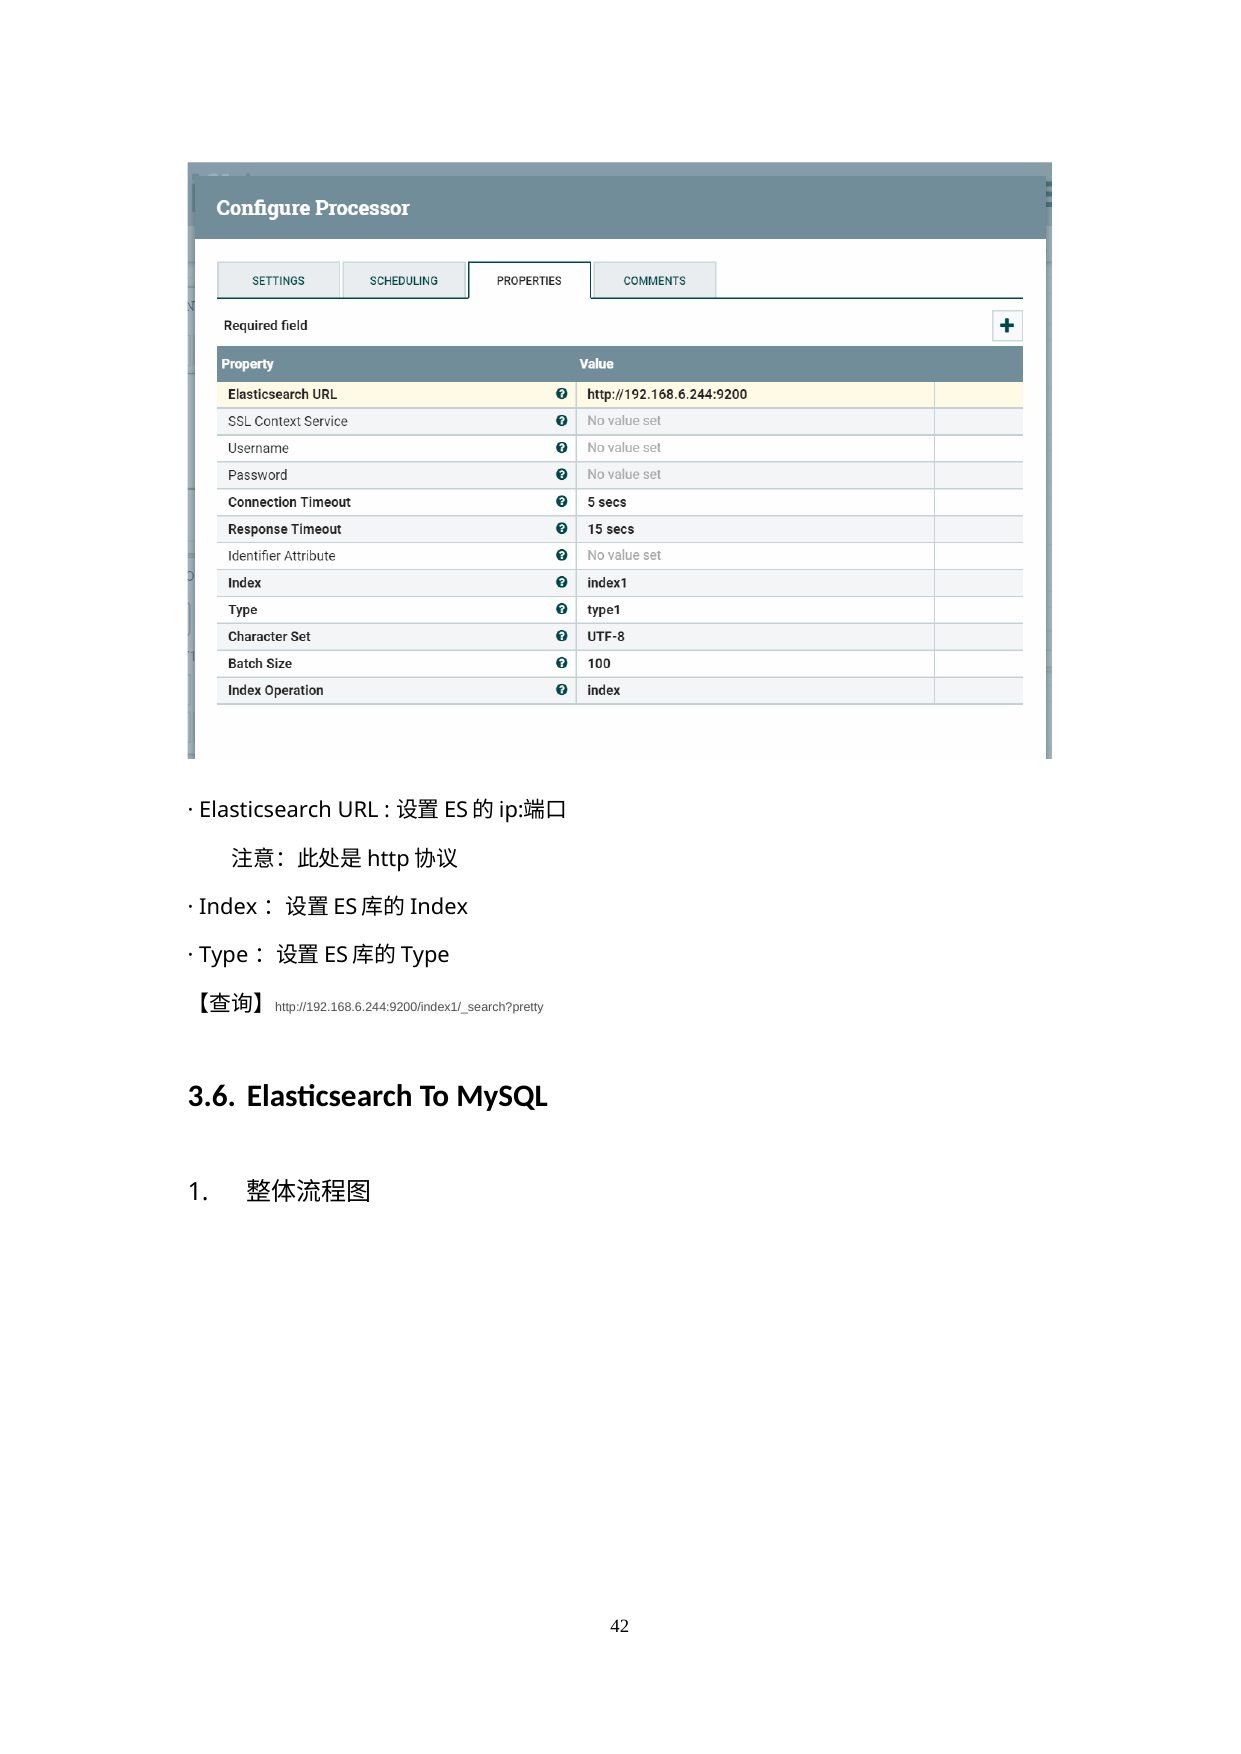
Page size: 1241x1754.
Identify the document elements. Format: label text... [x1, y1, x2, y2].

picture [187, 162, 1052, 759]
text 注意：此处是http协议 [187, 840, 1053, 873]
text · Type ：设置ES库的Type [187, 937, 1053, 969]
text · Elasticsearch URL : 设置ES的ip:端口 [187, 792, 1053, 824]
text 【查询】http://192.168.6.244:9200/index1/_search?pretty [187, 985, 1053, 1018]
text · Index ：设置ES库的Index [187, 889, 1053, 921]
subtitle Elasticsearch To MySQL [187, 1063, 1053, 1128]
list 1. 整体流程图 [187, 1157, 1053, 1222]
